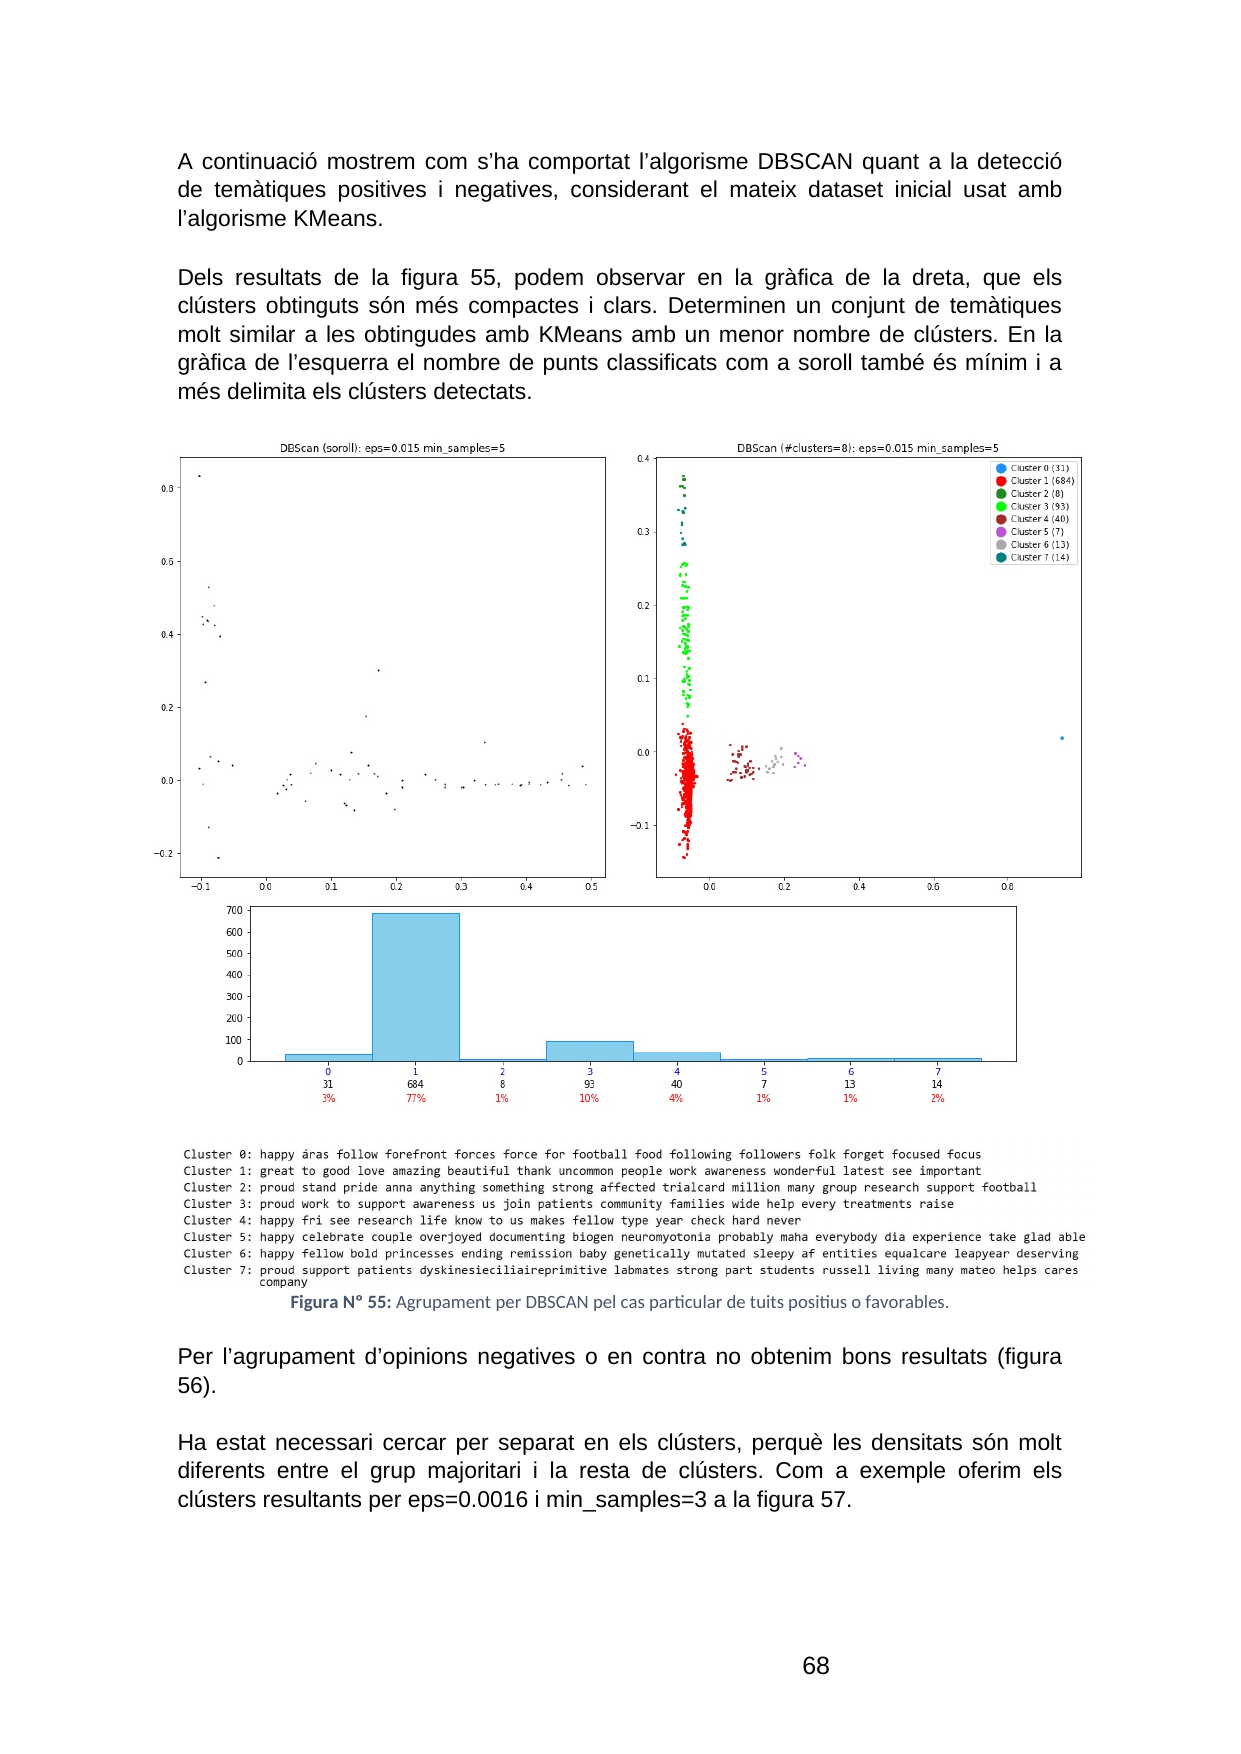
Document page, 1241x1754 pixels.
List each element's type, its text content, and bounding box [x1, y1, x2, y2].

list Figura Nº 55: Agrupament per DBSCAN pel cas particular de tuits positius o favorables. [177, 1290, 1063, 1313]
picture [177, 1142, 1093, 1288]
list A continuació mostrem com s’ha comportat l’algorisme DBSCAN quant a la detecció de temàtiques positives i negatives, considerant el mateix dataset inicial usat amb l’algorisme KMeans. [177, 148, 1063, 231]
picture [218, 899, 1022, 1110]
list Per l’agrupament d’opinions negatives o en contra no obtenim bons resultats (figura 56). [177, 1343, 1063, 1398]
list Ha estat necessari cercar per separat en els clústers, perquè les densitats són molt diferents entre el grup majoritari i la resta de clústers. Com a exemple oferim els clústers resultants per eps=0.0016 i min_samples=3 a la figura 57. [177, 1429, 1063, 1512]
picture [147, 437, 1086, 897]
list Dels resultats de la figura 55, podem observar en la gràfica de la dreta, que els clústers obtinguts són més compactes i clars. Determinen un conjunt de temàtiques molt similar a les obtingudes amb KMeans amb un menor nombre de clústers. En la gràfica de l’esquerra el nombre de punts classificats com a soroll també és mínim i a més delimita els clústers detectats. [177, 264, 1063, 404]
